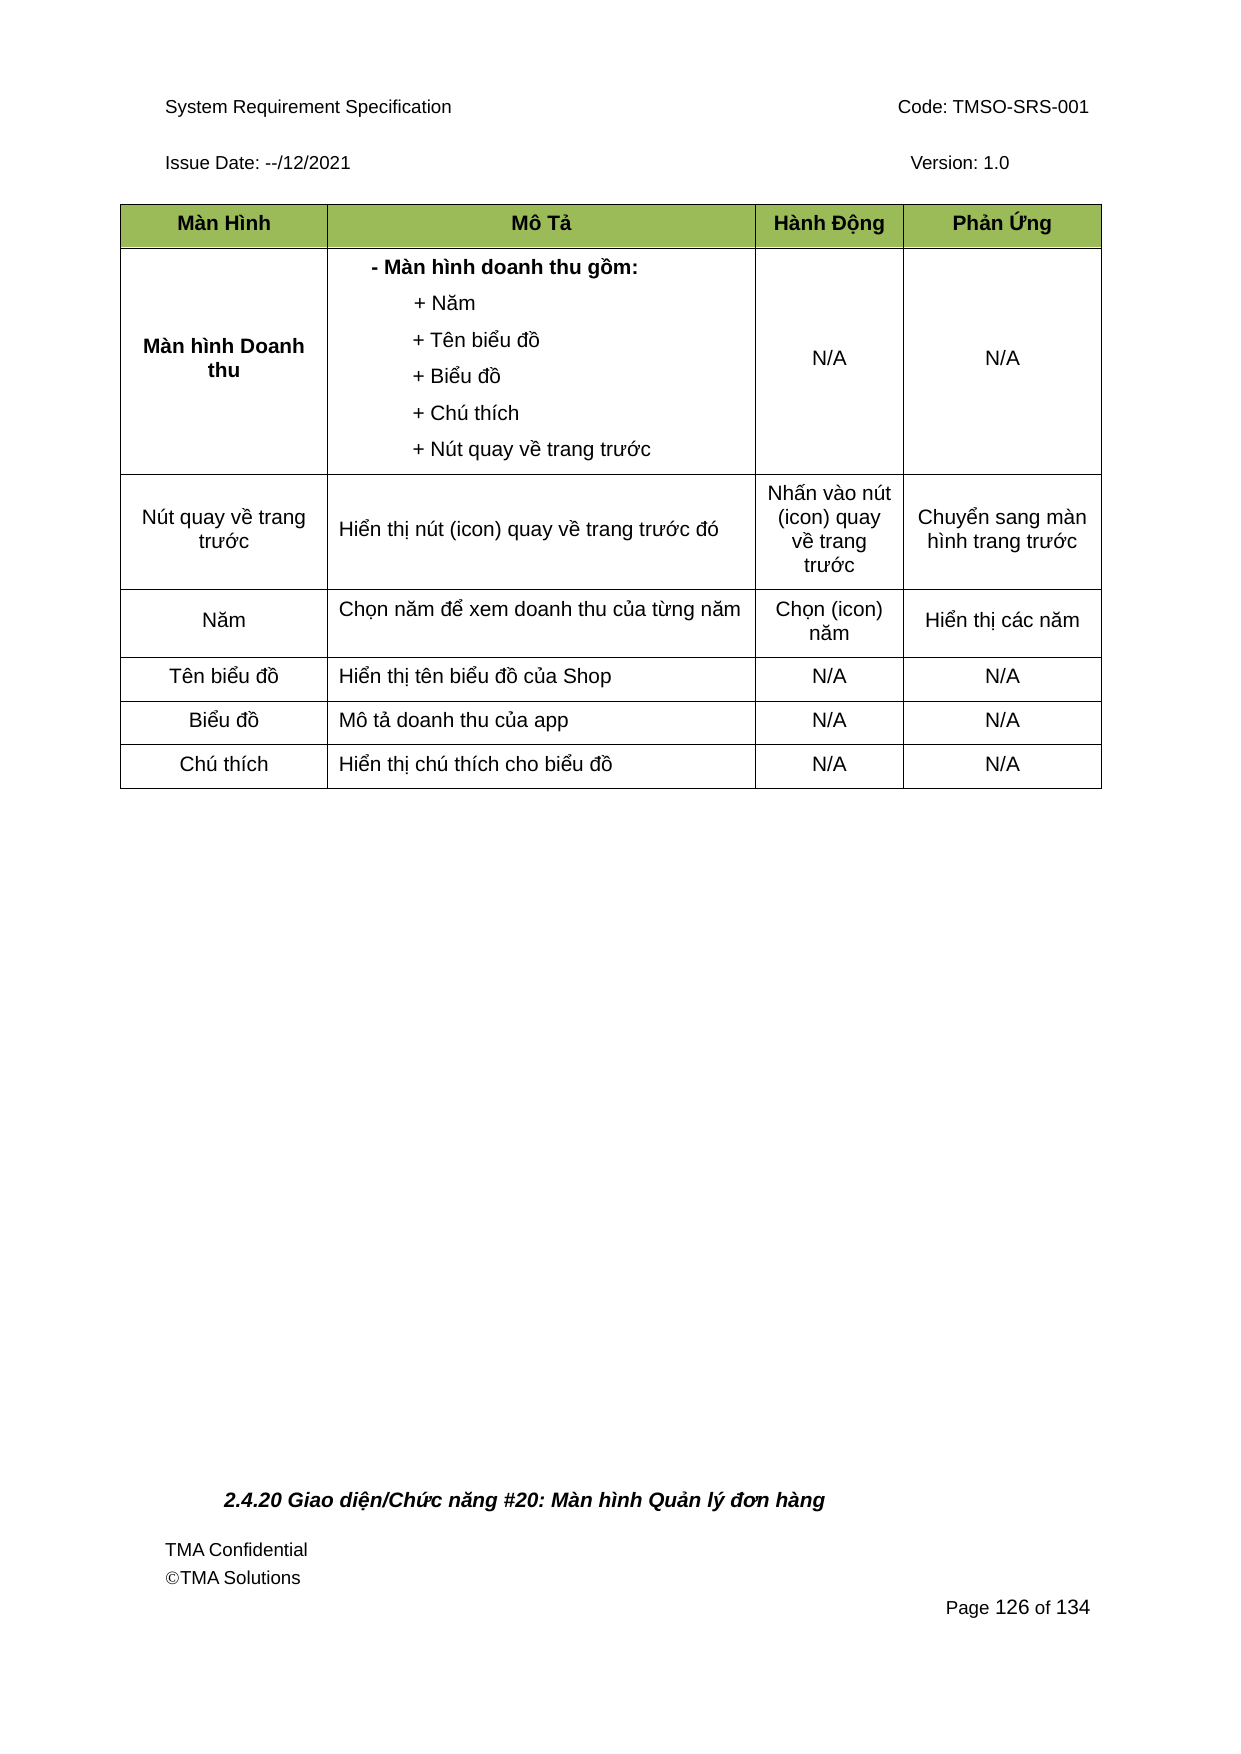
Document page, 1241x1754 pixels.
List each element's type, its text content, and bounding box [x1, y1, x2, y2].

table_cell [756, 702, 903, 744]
table_cell Nhấn vào nút (icon) quay về trang trước [756, 475, 903, 589]
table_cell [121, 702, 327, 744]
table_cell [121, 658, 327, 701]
table_cell - Màn hình doanh thu gồm: + Năm + Tên biểu đồ + Biểu đồ + Chú thích + Nút quay về trang trước [328, 249, 755, 473]
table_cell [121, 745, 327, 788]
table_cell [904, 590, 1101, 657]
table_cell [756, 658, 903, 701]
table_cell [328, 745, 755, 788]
table_header Hành Động [756, 205, 903, 247]
table_header Phản Ứng [904, 205, 1101, 247]
table_cell Chuyển sang màn hình trang trước [904, 475, 1101, 589]
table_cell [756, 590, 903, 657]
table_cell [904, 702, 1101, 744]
table_cell Nút quay về trang trước [121, 475, 327, 589]
table_header Màn Hình [121, 205, 327, 247]
text 2.4.20 Giao diện/Chức năng #20: Màn hình Quản lý đơn hàng [165, 1488, 1090, 1512]
table_cell N/A [904, 249, 1101, 473]
table_cell Chọn năm để xem doanh thu của từng năm [328, 590, 755, 657]
table_cell N/A [756, 249, 903, 473]
table_cell Màn hình Doanh thu [121, 249, 327, 473]
table_cell Năm [121, 590, 327, 657]
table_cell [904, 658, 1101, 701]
table_header Mô Tả [328, 205, 755, 247]
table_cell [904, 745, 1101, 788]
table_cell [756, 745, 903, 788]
table_cell Hiển thị nút (icon) quay về trang trước đó [328, 475, 755, 589]
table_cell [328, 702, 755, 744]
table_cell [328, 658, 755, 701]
